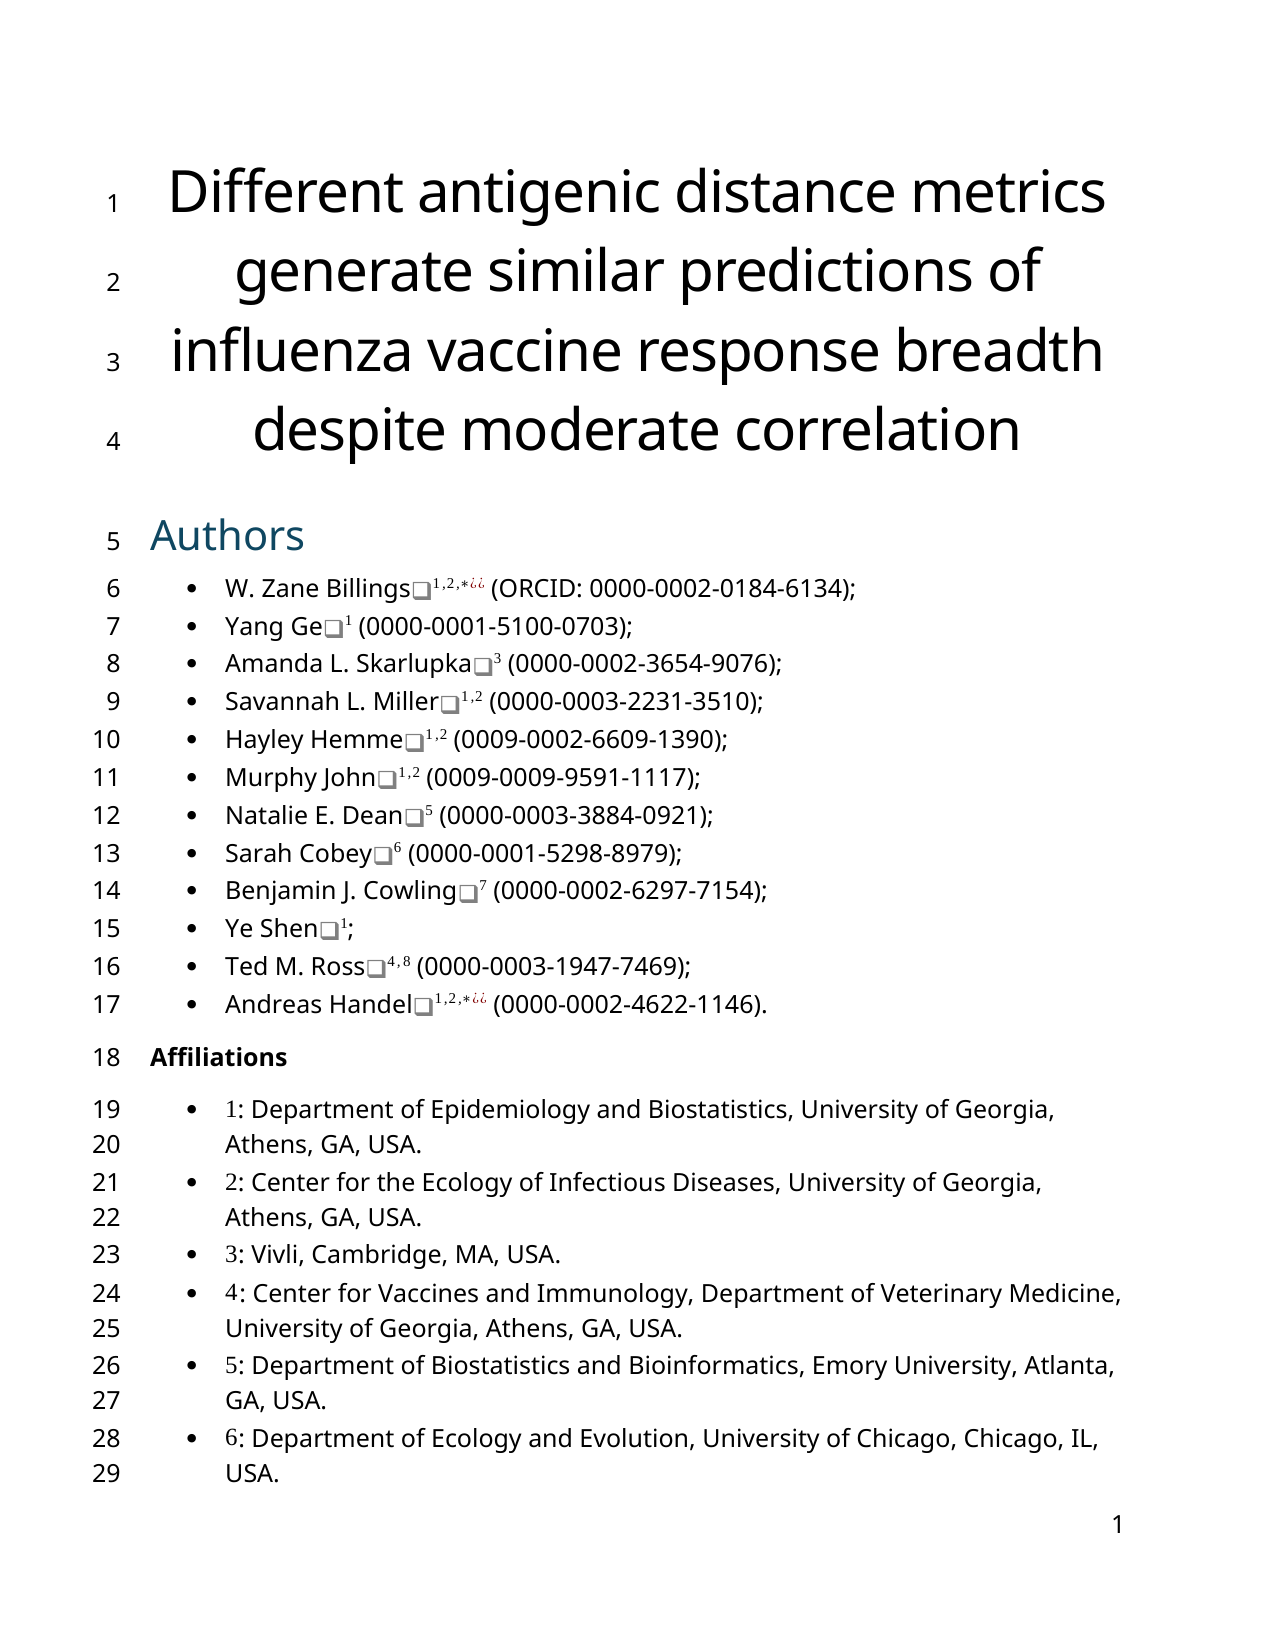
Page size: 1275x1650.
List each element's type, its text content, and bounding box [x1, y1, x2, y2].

list Savannah L. Miller (0000-0003-2231-3510); [187, 684, 1125, 718]
list : Vivli, Cambridge, MA, USA. [187, 1237, 1125, 1272]
text Affiliations [150, 1039, 1125, 1073]
list Benjamin J. Cowling (0000-0002-6297-7154); [187, 873, 1125, 907]
list Andreas Handel (0000-0002-4622-1146). [187, 986, 1125, 1021]
list Murphy John (0009-0009-9591-1117); [187, 759, 1125, 794]
list Hayley Hemme (0009-0002-6609-1390); [187, 722, 1125, 756]
list Ye Shen; [187, 911, 1125, 945]
list Ted M. Ross (0000-0003-1947-7469); [187, 949, 1125, 983]
list Yang Ge (0000-0001-5100-0703); [187, 608, 1125, 642]
list Amanda L. Skarlupka (0000-0002-3654-9076); [187, 646, 1125, 680]
list Natalie E. Dean (0000-0003-3884-0921); [187, 797, 1125, 831]
list Sarah Cobey (0000-0001-5298-8979); [187, 835, 1125, 869]
list W. Zane Billings (ORCID: 0000-0002-0184-6134); [187, 571, 1125, 604]
list : Department of Biostatistics and Bioinformatics, Emory University, Atlanta, GA, USA. [187, 1348, 1125, 1417]
title Different antigenic distance metrics generate similar predictions of influenza vaccine response breadth despite moderate correlation [150, 150, 1125, 468]
list : Department of Epidemiology and Biostatistics, University of Georgia, Athens, GA, USA. [187, 1092, 1125, 1161]
list : Center for the Ecology of Infectious Diseases, University of Georgia, Athens, GA, USA. [187, 1164, 1125, 1233]
list : Department of Ecology and Evolution, University of Chicago, Chicago, IL, USA. [187, 1421, 1125, 1489]
subtitle Authors [150, 505, 1125, 562]
list : Center for Vaccines and Immunology, Department of Veterinary Medicine, University of Georgia, Athens, GA, USA. [187, 1276, 1125, 1344]
